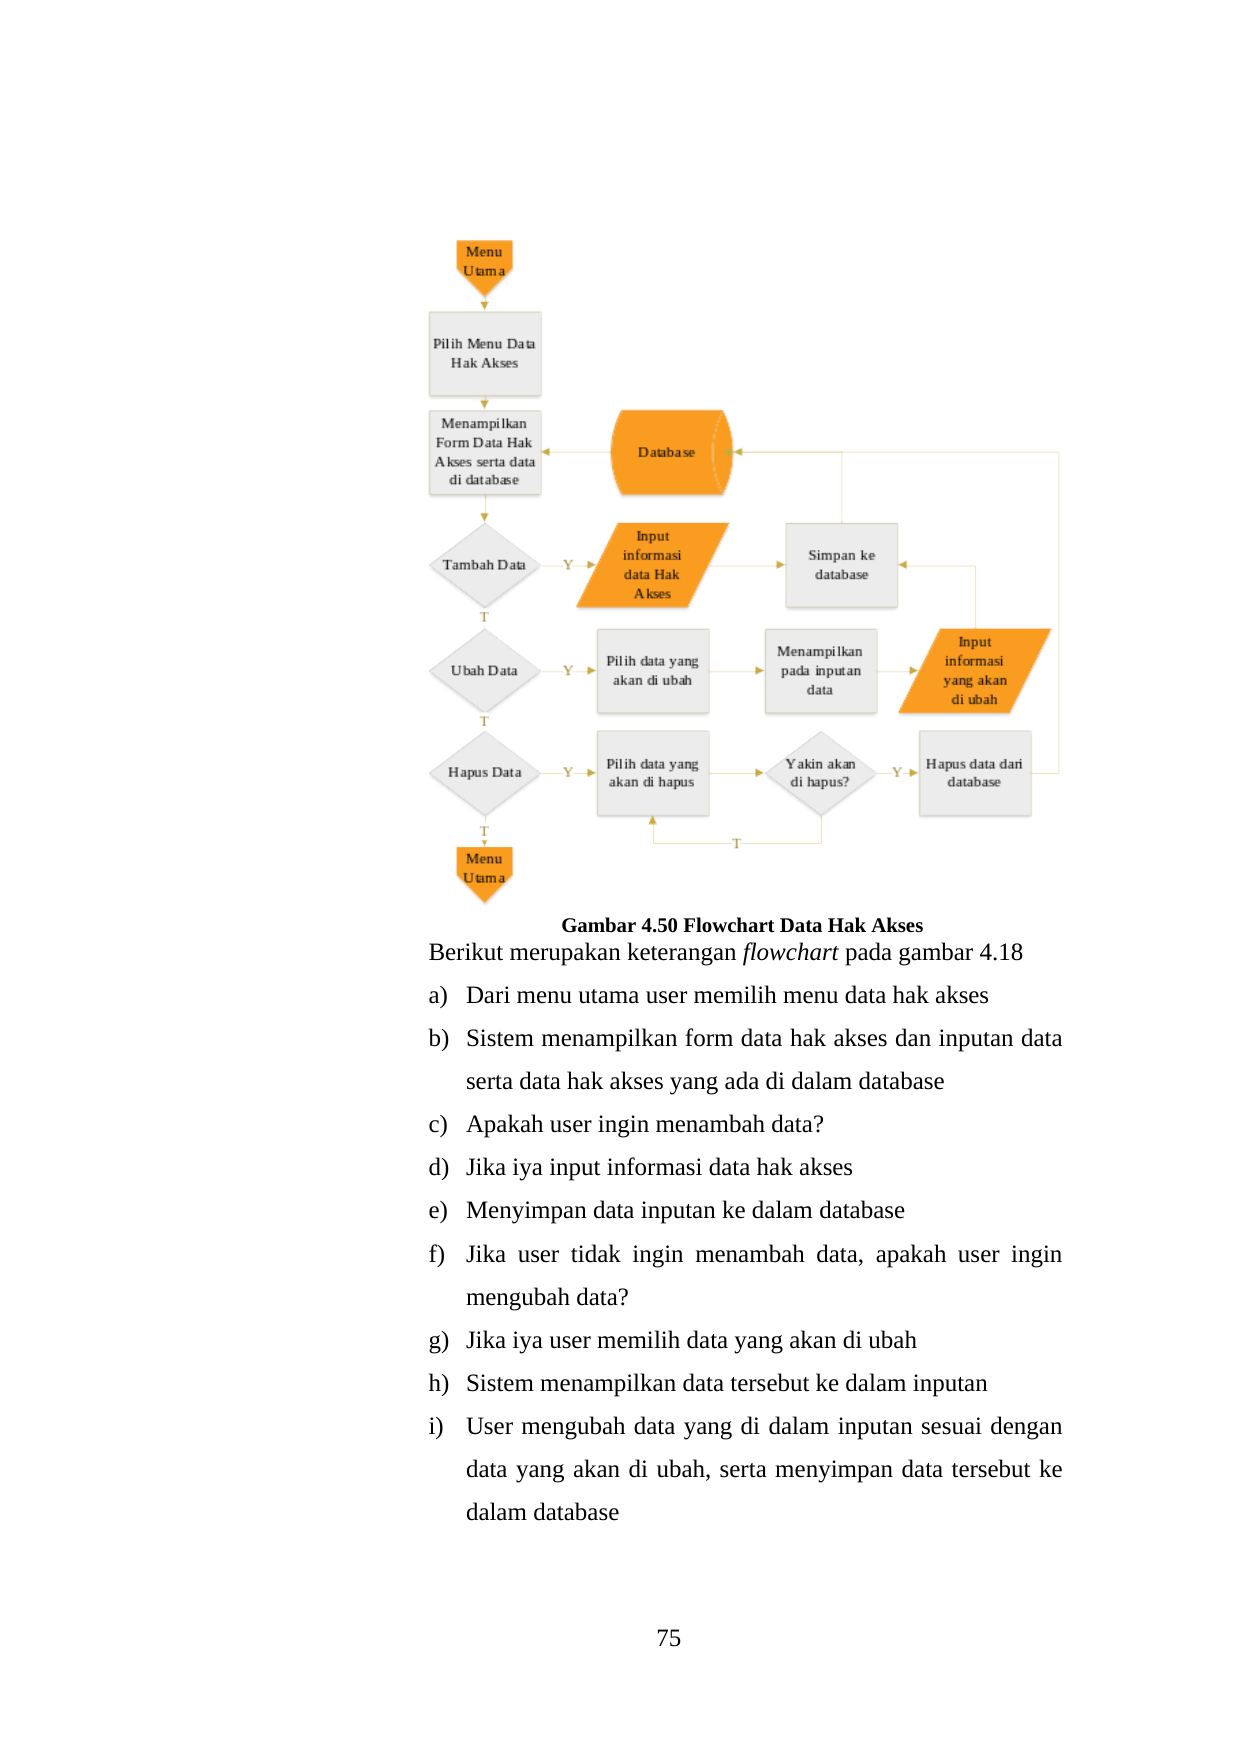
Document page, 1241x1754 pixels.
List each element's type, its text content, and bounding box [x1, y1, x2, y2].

list Jika user tidak ingin menambah data, apakah user ingin mengubah data? [428, 1239, 1063, 1311]
list Dari menu utama user memilih menu data hak akses [428, 980, 1063, 1009]
list Jika iya user memilih data yang akan di ubah [428, 1325, 1063, 1354]
list Sistem menampilkan data tersebut ke dalam inputan [428, 1368, 1063, 1397]
list Menyimpan data inputan ke dalam database [428, 1196, 1063, 1224]
list Apakah user ingin menambah data? [428, 1109, 1063, 1138]
list Jika iya input informasi data hak akses [428, 1152, 1063, 1181]
list User mengubah data yang di dalam inputan sesuai dengan data yang akan di ubah, serta menyimpan data tersebut ke dalam database [428, 1411, 1063, 1526]
list Sistem menampilkan form data hak akses dan inputan data serta data hak akses yang ada di dalam database [428, 1023, 1063, 1095]
text Berikut merupakan keterangan flowchart pada gambar 4.18 [425, 937, 1063, 966]
